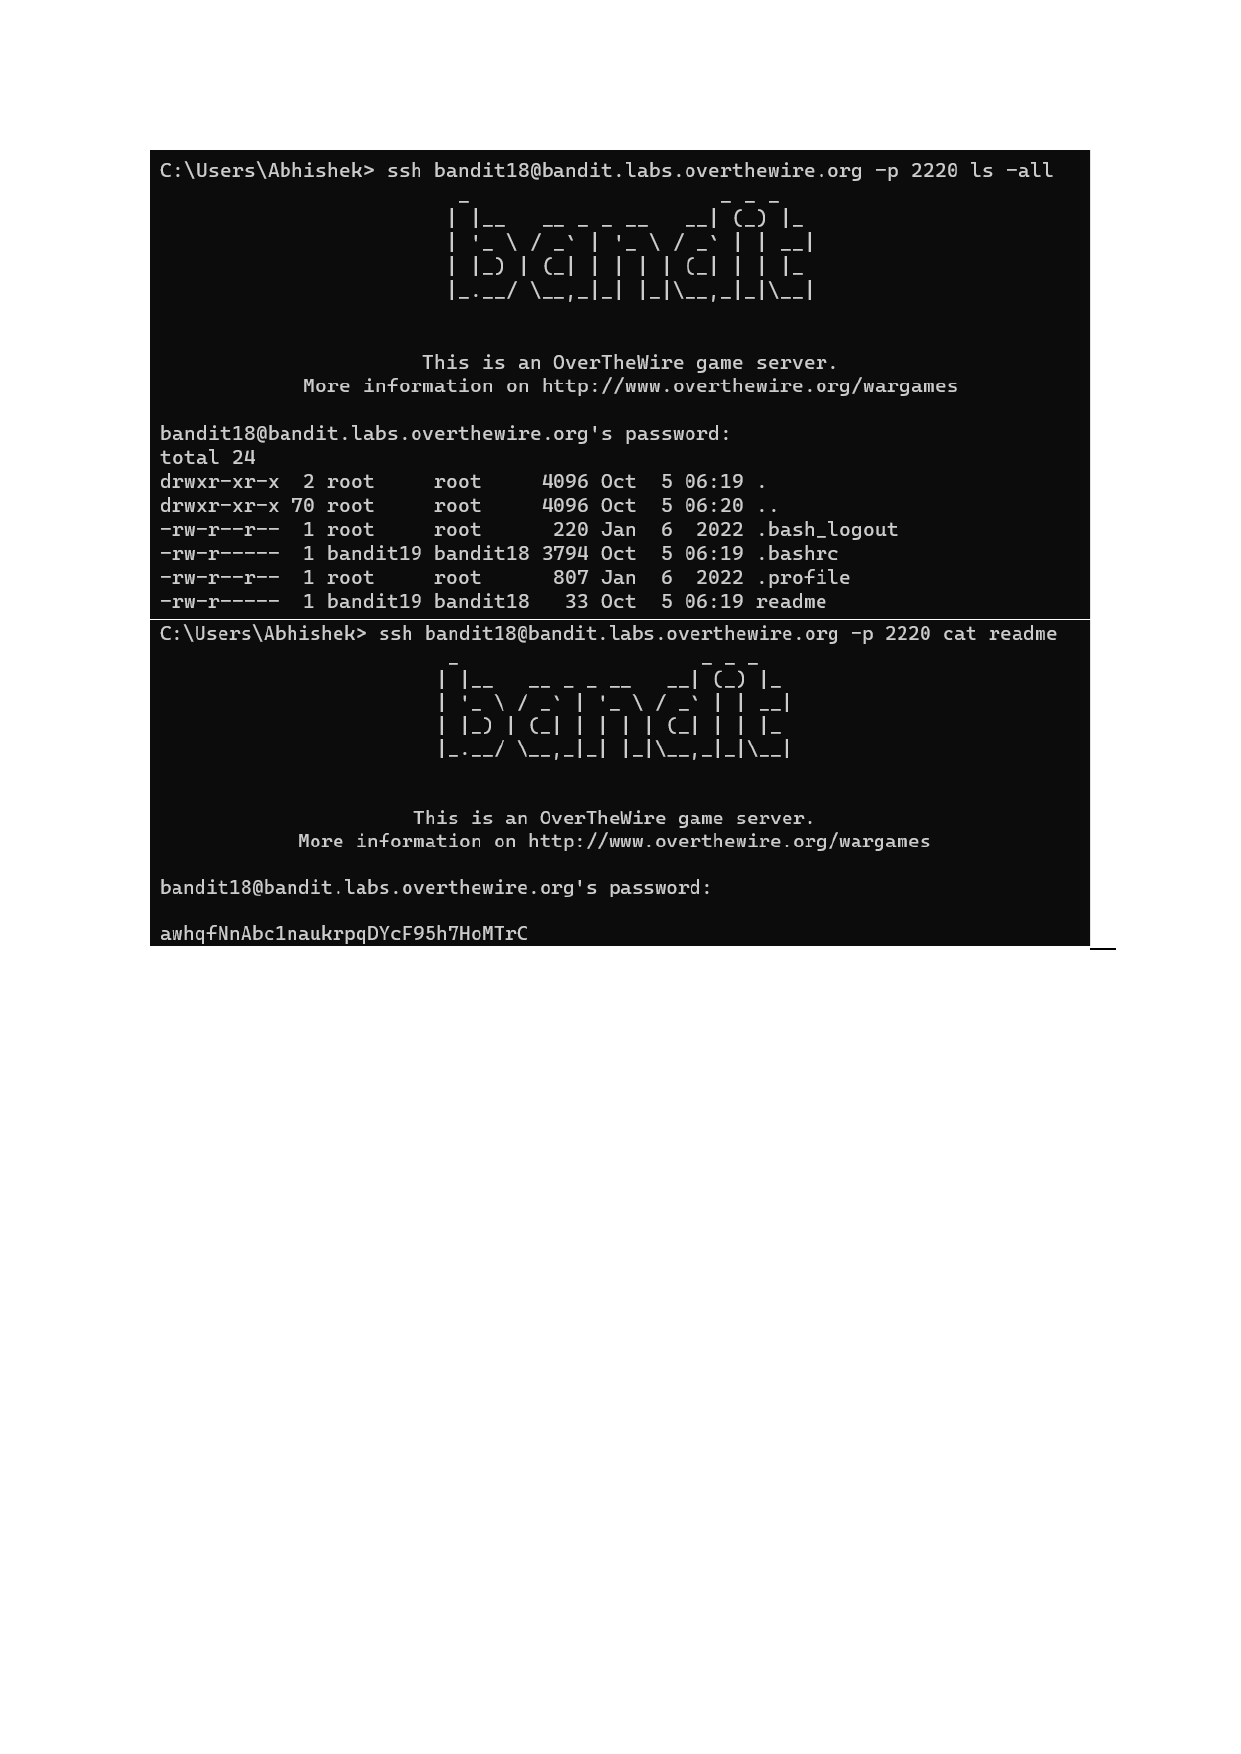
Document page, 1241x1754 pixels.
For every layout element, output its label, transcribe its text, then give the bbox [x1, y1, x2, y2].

picture [150, 150, 1091, 619]
picture [150, 620, 1091, 946]
